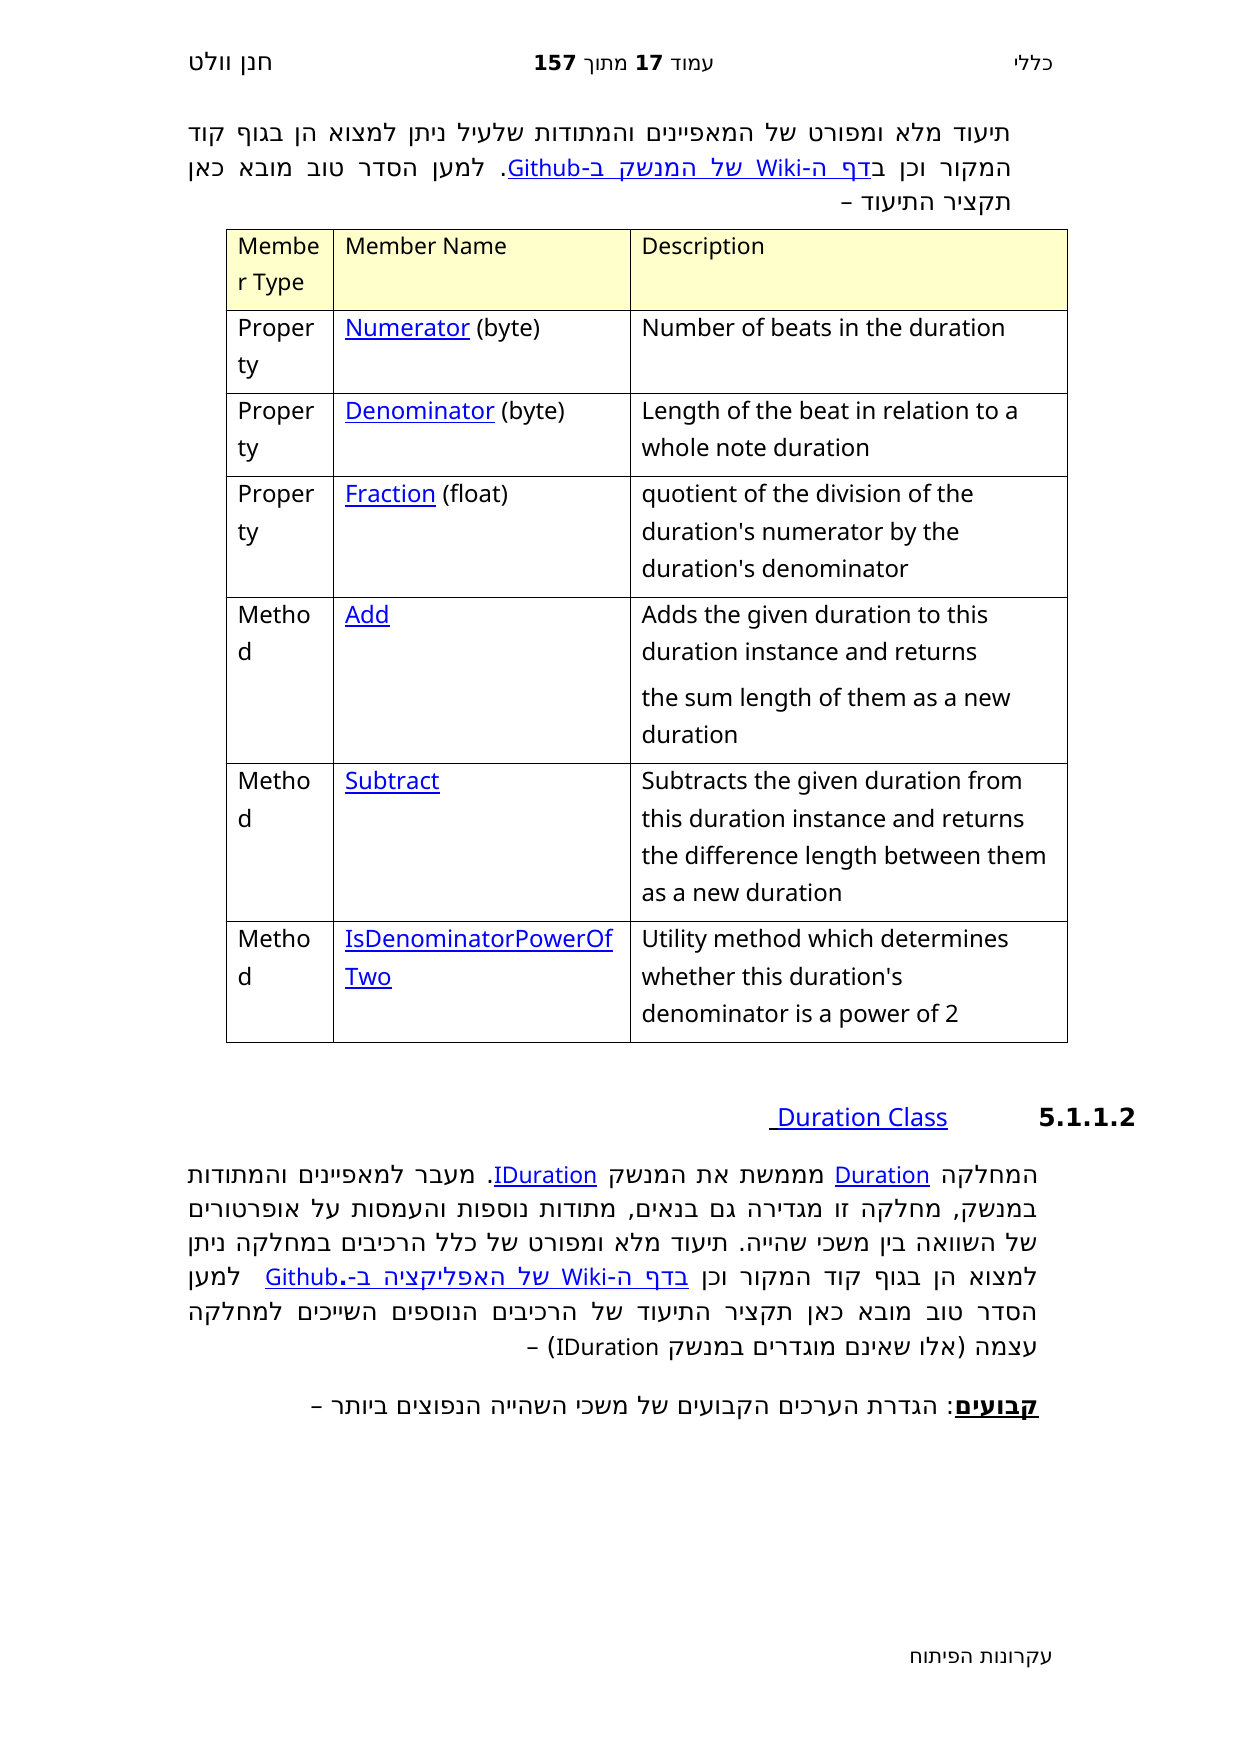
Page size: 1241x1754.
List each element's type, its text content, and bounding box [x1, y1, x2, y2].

text המחלקה Duration מממשת את המנשק IDuration. מעבר למאפיינים והמתודות במנשק, מחלקה זו מגדירה גם בנאים, מתודות נוספות והעמסות על אופרטורים של השוואה בין משכי שהייה. תיעוד מלא ומפורט של כלל הרכיבים במחלקה ניתן למצוא הן בגוף קוד המקור וכן בדף ה-Wiki של האפליקציה ב-.Github למען הסדר טוב מובא כאן תקציר התיעוד של הרכיבים הנוספים השייכים למחלקה עצמה (אלו שאינם מוגדרים במנשק IDuration) – [187, 1158, 1038, 1362]
table_cell Subtracts the given duration from this duration instance and returns the difference length between them as a new duration [631, 764, 1067, 921]
table_header Description [631, 230, 1067, 309]
table_cell quotient of the division of the duration's numerator by the duration's denominator [631, 477, 1067, 597]
table_cell Length of the beat in relation to a whole note duration [631, 394, 1067, 476]
table_header Member Name [334, 230, 630, 309]
table_cell Property [227, 311, 333, 393]
text קבועים: הגדרת הערכים הקבועים של משכי השהייה הנפוצים ביותר – [187, 1391, 1038, 1421]
table_cell Denominator (byte) [334, 394, 630, 476]
table_cell Method [227, 598, 333, 763]
table_cell Method [227, 922, 333, 1042]
table_cell Property [227, 477, 333, 597]
table_cell Fraction (float) [334, 477, 630, 597]
text תיעוד מלא ומפורט של המאפיינים והמתודות שלעיל ניתן למצוא הן בגוף קוד המקור וכן בדף ה-Wiki של המנשק ב-Github. למען הסדר טוב מובא כאן תקציר התיעוד – [187, 118, 1012, 216]
table_cell IsDenominatorPowerOfTwo [334, 922, 630, 1042]
table_cell Utility method which determines whether this duration's denominator is a power of 2 [631, 922, 1067, 1042]
table_cell Method [227, 764, 333, 921]
table_cell Number of beats in the duration [631, 311, 1067, 393]
table_cell Numerator (byte) [334, 311, 630, 393]
table_cell Add [334, 598, 630, 763]
subtitle Duration Class [187, 1099, 1038, 1133]
table_cell Subtract [334, 764, 630, 921]
table_header Member Type [227, 230, 333, 309]
table_cell Adds the given duration to this duration instance and returns the sum length of them as a new duration [631, 598, 1067, 763]
table_cell Property [227, 394, 333, 476]
